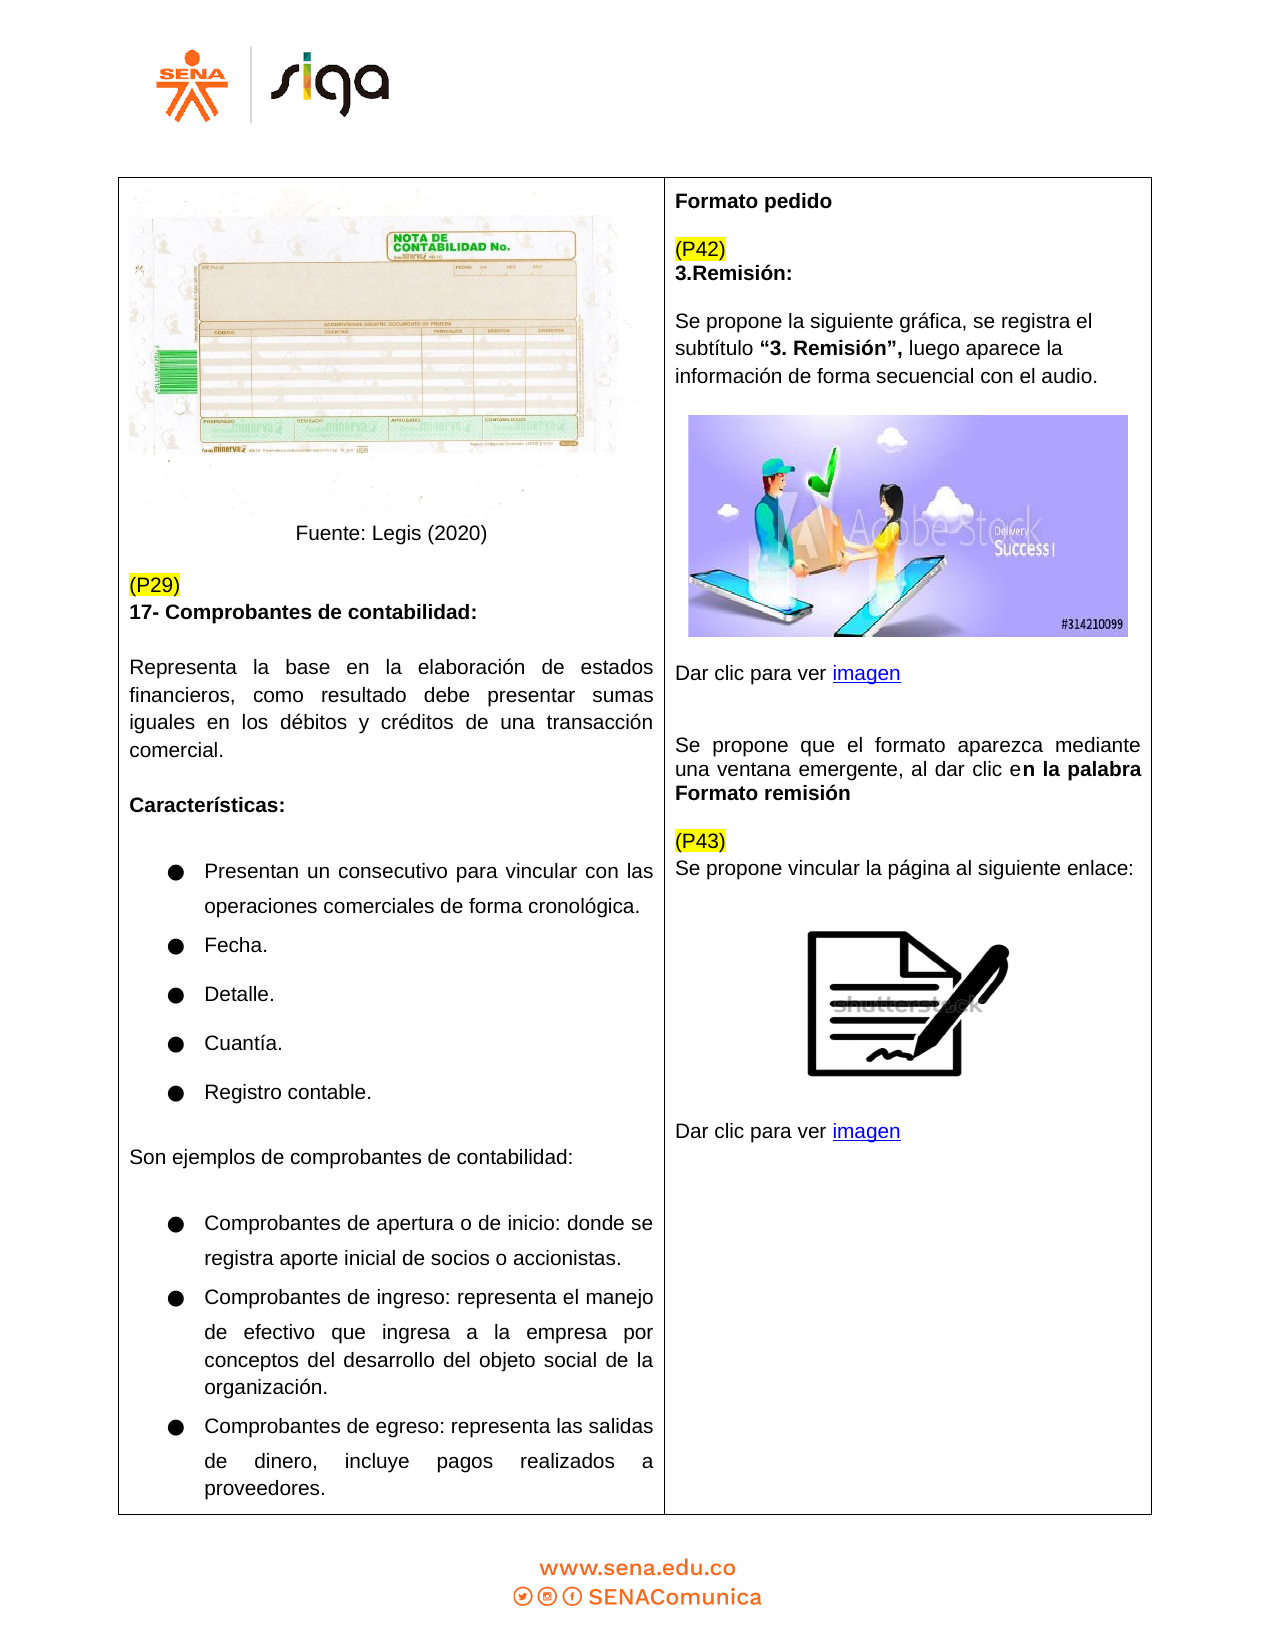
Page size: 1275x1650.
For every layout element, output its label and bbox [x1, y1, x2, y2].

picture [513, 1556, 762, 1606]
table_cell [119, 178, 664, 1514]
picture [688, 415, 1128, 637]
picture [129, 188, 655, 517]
picture [793, 911, 1023, 1088]
picture [5, 42, 538, 128]
table_cell [665, 178, 1151, 1514]
